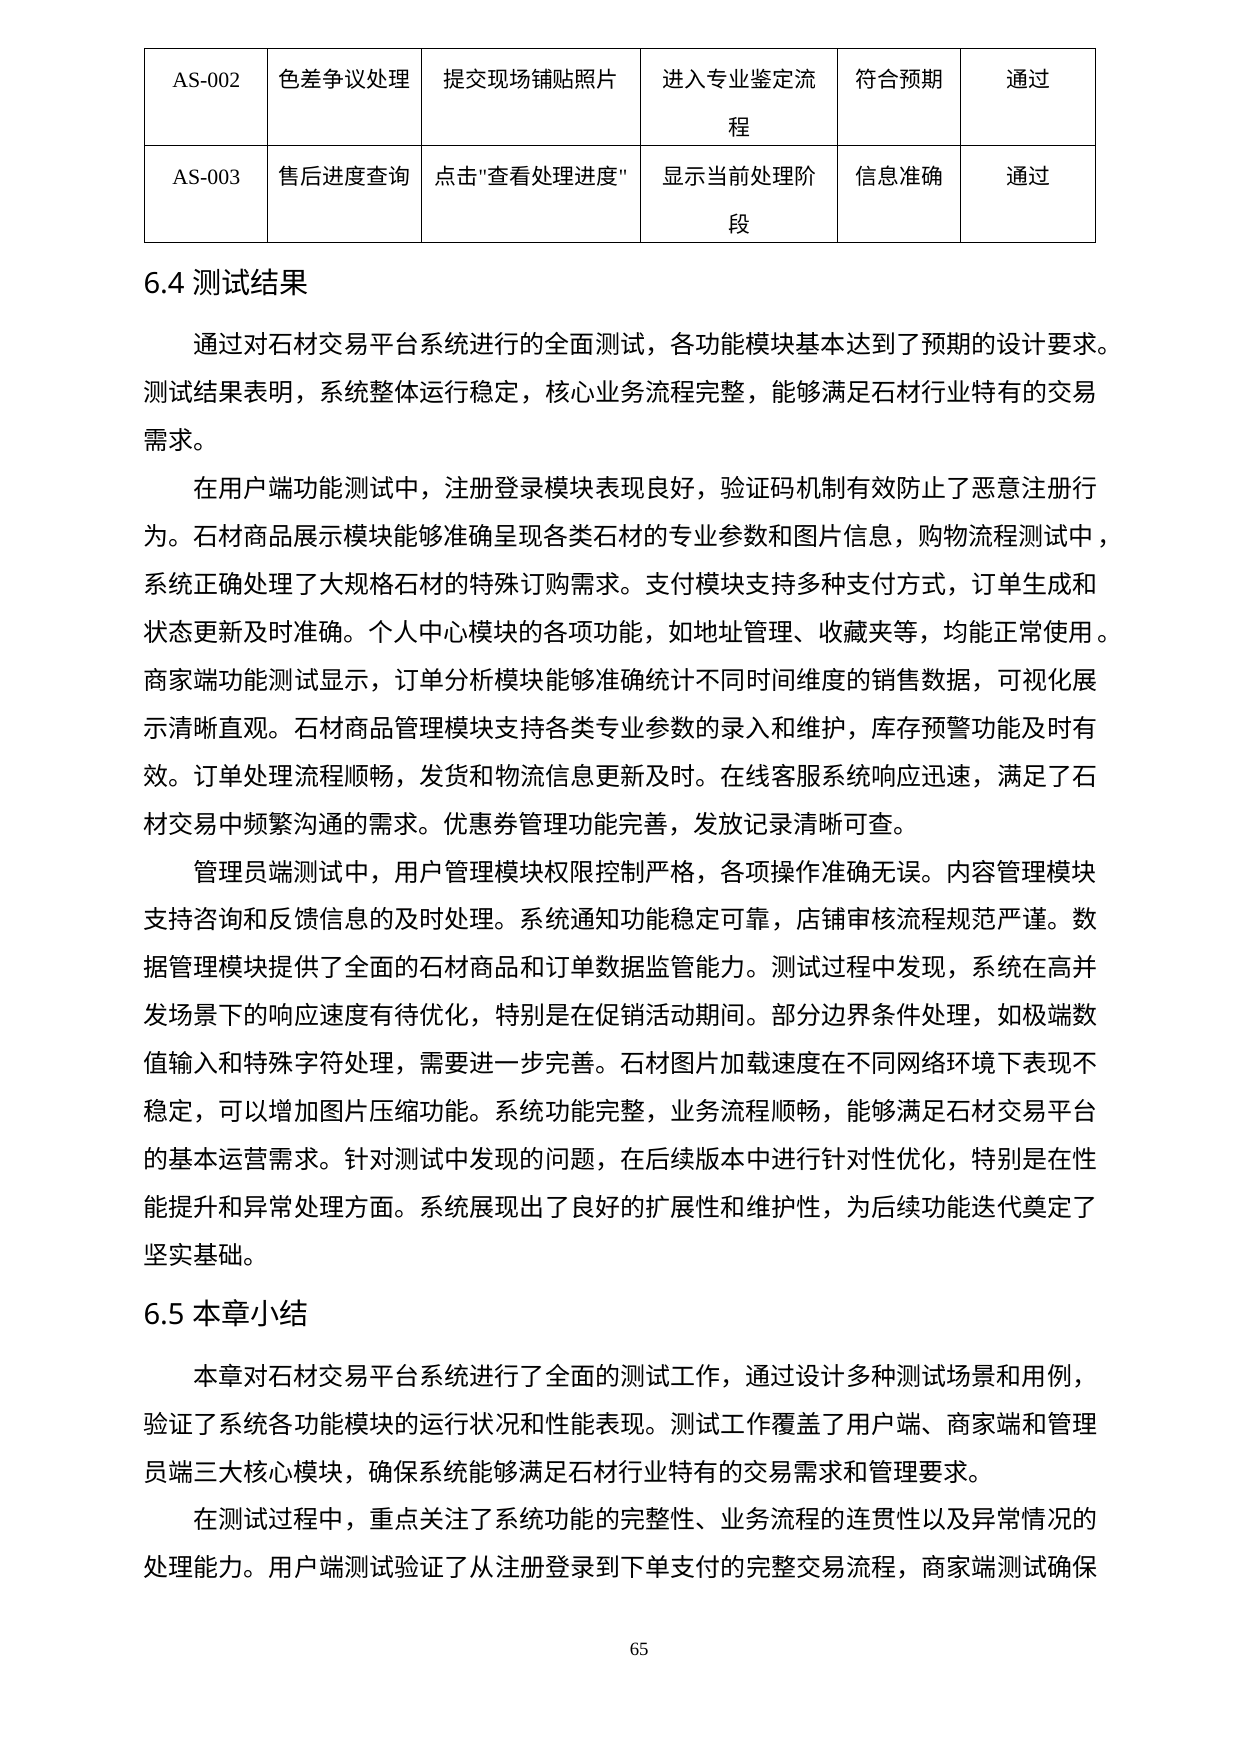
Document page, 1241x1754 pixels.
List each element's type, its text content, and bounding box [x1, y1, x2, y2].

text 管理员端测试中，用户管理模块权限控制严格，各项操作准确无误。内容管理模块支持咨询和反馈信息的及时处理。系统通知功能稳定可靠，店铺审核流程规范严谨。数据管理模块提供了全面的石材商品和订单数据监管能力。测试过程中发现，系统在高并发场景下的响应速度有待优化，特别是在促销活动期间。部分边界条件处理，如极端数值输入和特殊字符处理，需要进一步完善。石材图片加载速度在不同网络环境下表现不稳定，可以增加图片压缩功能。系统功能完整，业务流程顺畅，能够满足石材交易平台的基本运营需求。针对测试中发现的问题，在后续版本中进行针对性优化，特别是在性能提升和异常处理方面。系统展现出了良好的扩展性和维护性，为后续功能迭代奠定了坚实基础。 [143, 843, 1097, 1274]
table_cell 符合预期 [838, 49, 960, 145]
text 本章对石材交易平台系统进行了全面的测试工作，通过设计多种测试场景和用例，验证了系统各功能模块的运行状况和性能表现。测试工作覆盖了用户端、商家端和管理员端三大核心模块，确保系统能够满足石材行业特有的交易需求和管理要求。 [143, 1347, 1097, 1491]
text 在用户端功能测试中，注册登录模块表现良好，验证码机制有效防止了恶意注册行为。石材商品展示模块能够准确呈现各类石材的专业参数和图片信息，购物流程测试中，系统正确处理了大规格石材的特殊订购需求。支付模块支持多种支付方式，订单生成和状态更新及时准确。个人中心模块的各项功能，如地址管理、收藏夹等，均能正常使用。商家端功能测试显示，订单分析模块能够准确统计不同时间维度的销售数据，可视化展示清晰直观。石材商品管理模块支持各类专业参数的录入和维护，库存预警功能及时有效。订单处理流程顺畅，发货和物流信息更新及时。在线客服系统响应迅速，满足了石材交易中频繁沟通的需求。优惠券管理功能完善，发放记录清晰可查。 [143, 459, 1097, 843]
table_cell 提交现场铺贴照片 [422, 49, 640, 145]
table_cell 显示当前处理阶段 [641, 146, 837, 242]
text 通过对石材交易平台系统进行的全面测试，各功能模块基本达到了预期的设计要求。测试结果表明，系统整体运行稳定，核心业务流程完整，能够满足石材行业特有的交易需求。 [143, 316, 1097, 459]
table_cell 通过 [961, 146, 1095, 242]
table_cell 信息准确 [838, 146, 960, 242]
table_cell AS-003 [145, 146, 267, 242]
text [143, 1491, 1097, 1586]
table_cell 进入专业鉴定流程 [641, 49, 837, 145]
table_cell 通过 [961, 49, 1095, 145]
table_cell 色差争议处理 [268, 49, 421, 145]
subtitle 本章小结 [143, 1286, 1097, 1334]
subtitle 测试结果 [143, 255, 1097, 303]
table_cell 点击"查看处理进度" [422, 146, 640, 242]
table_cell AS-002 [145, 49, 267, 145]
table_cell 售后进度查询 [268, 146, 421, 242]
